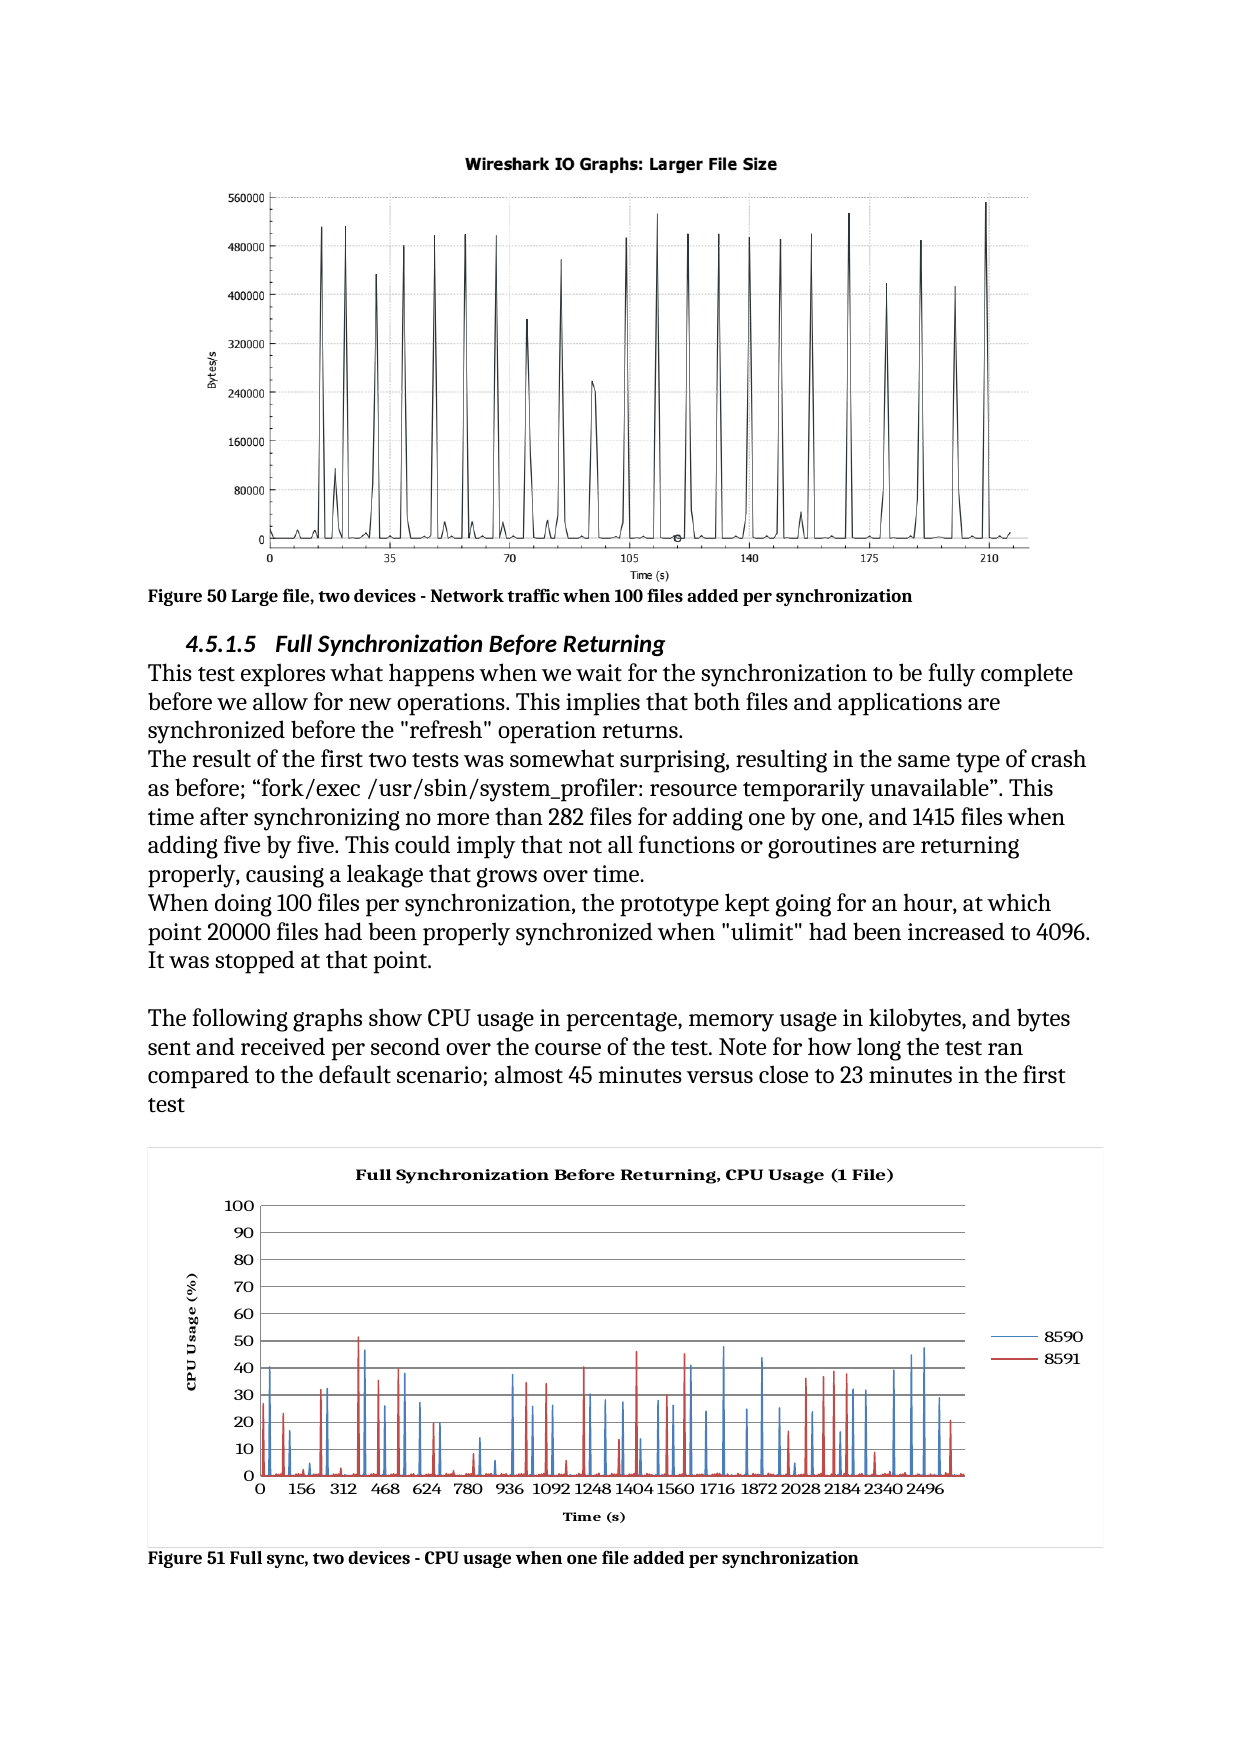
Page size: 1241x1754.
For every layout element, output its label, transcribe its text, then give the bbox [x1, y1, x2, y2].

text The result of the first two tests was somewhat surprising, resulting in the same type of crash as before; “fork/exec /usr/sbin/system_profiler: resource temporarily unavailable”. This time after synchronizing no more than 282 files for adding one by one, and 1415 files when adding five by five. This could imply that not all functions or goroutines are returning properly, causing a leakage that grows over time. [148, 745, 1092, 889]
text This test explores what happens when we wait for the synchronization to be fully complete before we allow for new operations. This implies that both files and applications are synchronized before the "refresh" operation returns. [148, 659, 1092, 745]
text The following graphs show CPU usage in percentage, memory usage in kilobytes, and bytes sent and received per second over the course of the test. Note for how long the test ran compared to the default scenario; almost 45 minutes versus close to 23 minutes in the first test [148, 1004, 1092, 1119]
text When doing 100 files per synchronization, the prototype kept going for an hour, at which point 20000 files had been properly synchronized when "ulimit" had been increased to 4096. It was stopped at that point. [148, 889, 1092, 975]
subtitle Full Synchronization Before Returning [185, 628, 1092, 659]
text Figure 51 Full sync, two devices - CPU usage when one file added per synchronization [148, 1548, 1092, 1569]
text Figure 50 Large file, two devices - Network traffic when 100 files added per synchronization [148, 586, 1092, 607]
